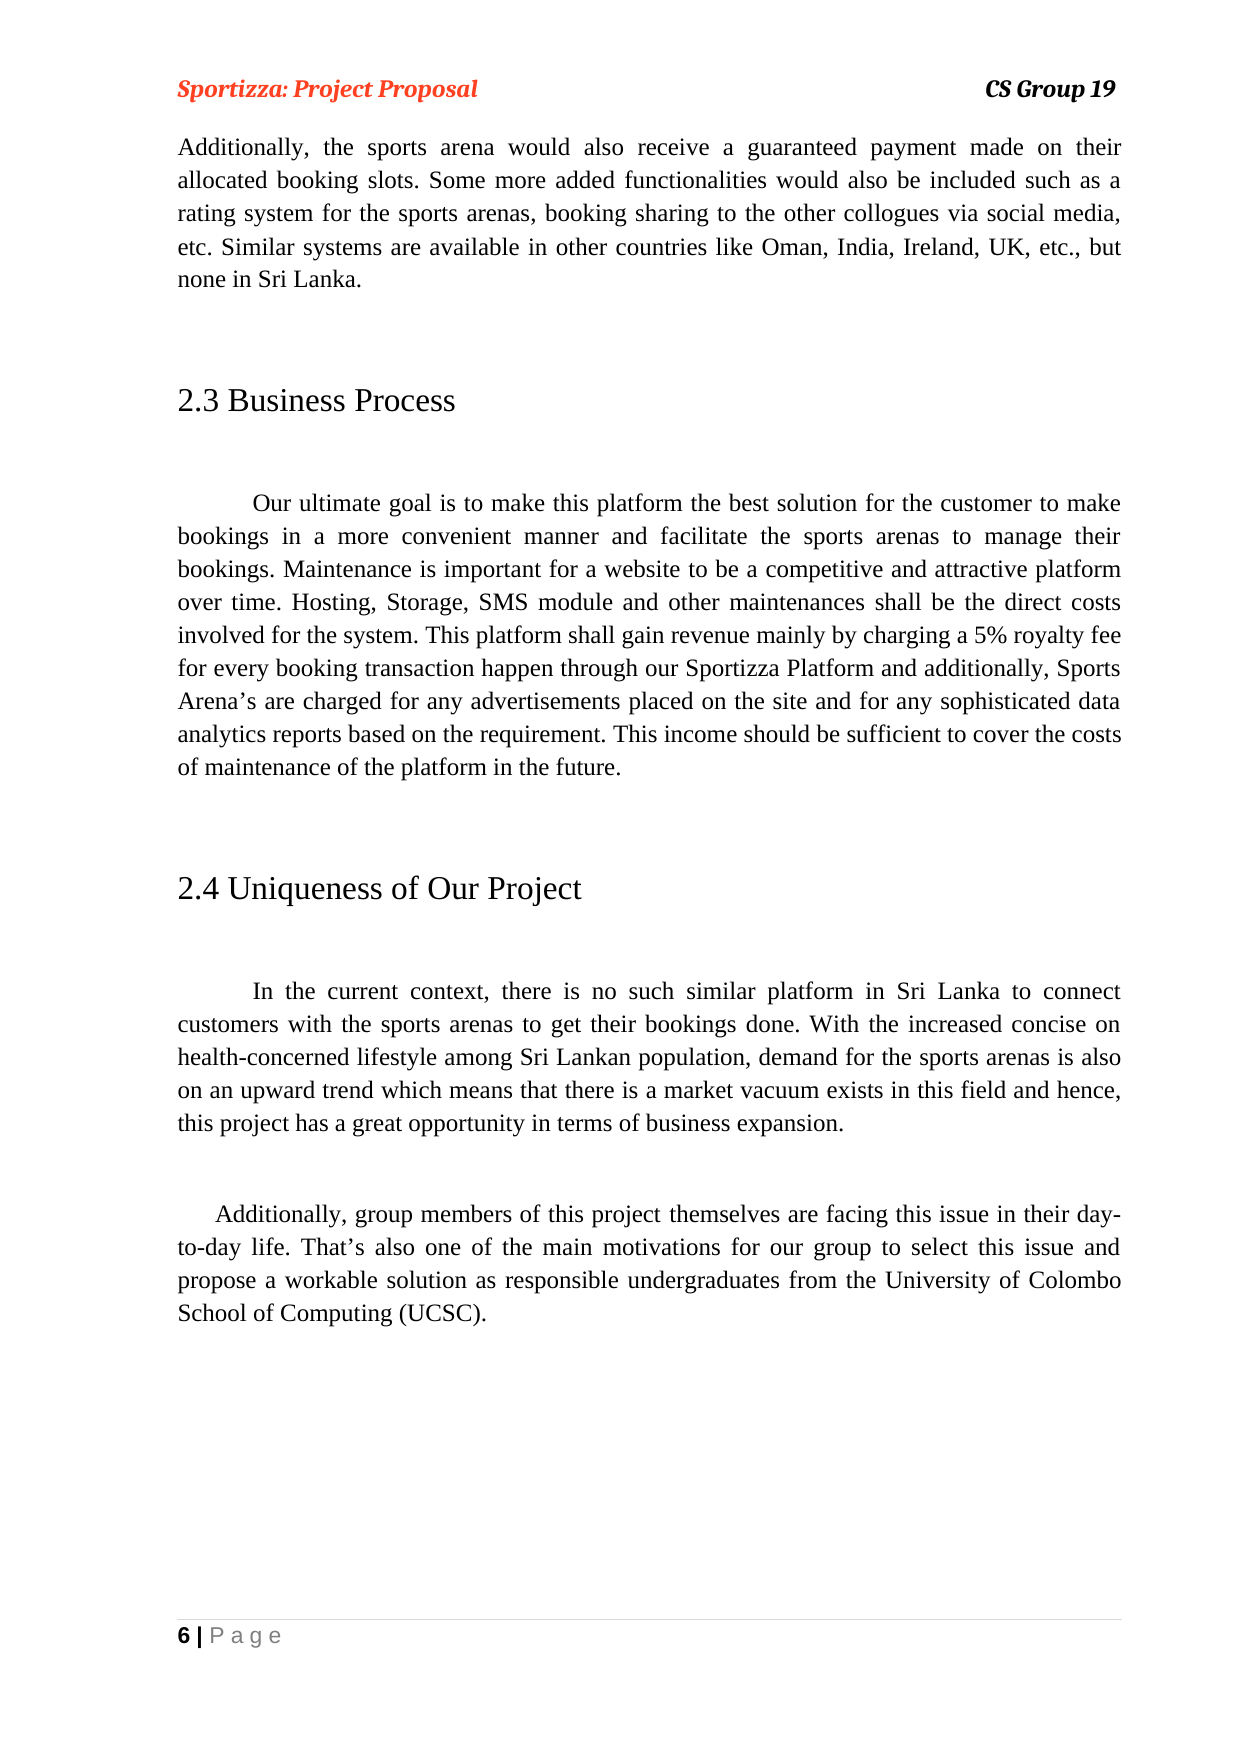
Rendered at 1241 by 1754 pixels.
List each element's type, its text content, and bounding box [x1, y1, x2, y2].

subtitle 2.3 Business Process [177, 381, 1122, 419]
text In the current context, there is no such similar platform in Sri Lanka to connect customers with the sports arenas to get their bookings done. With the increased concise on health-concerned lifestyle among Sri Lankan population, demand for the sports arenas is also on an upward trend which means that there is a market vacuum exists in this field and hence, this project has a great opportunity in terms of business expansion. [177, 976, 1122, 1137]
text Our ultimate goal is to make this platform the best solution for the customer to make bookings in a more convenient manner and facilitate the sports arenas to manage their bookings. Maintenance is important for a website to be a competitive and attractive platform over time. Hosting, Storage, SMS module and other maintenances shall be the direct costs involved for the system. This platform shall gain revenue mainly by charging a 5% royalty fee for every booking transaction happen through our Sportizza Platform and additionally, Sports Arena’s are charged for any advertisements placed on the site and for any sophisticated data analytics reports based on the requirement. This income should be sufficient to cover the costs of maintenance of the platform in the future. [177, 488, 1122, 781]
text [177, 132, 1122, 293]
text Additionally, group members of this project themselves are facing this issue in their day-to-day life. That’s also one of the main motivations for our group to select this issue and propose a workable solution as responsible undergraduates from the University of Colombo School of Computing (UCSC). [177, 1199, 1122, 1327]
subtitle 2.4 Uniqueness of Our Project [177, 868, 1122, 907]
